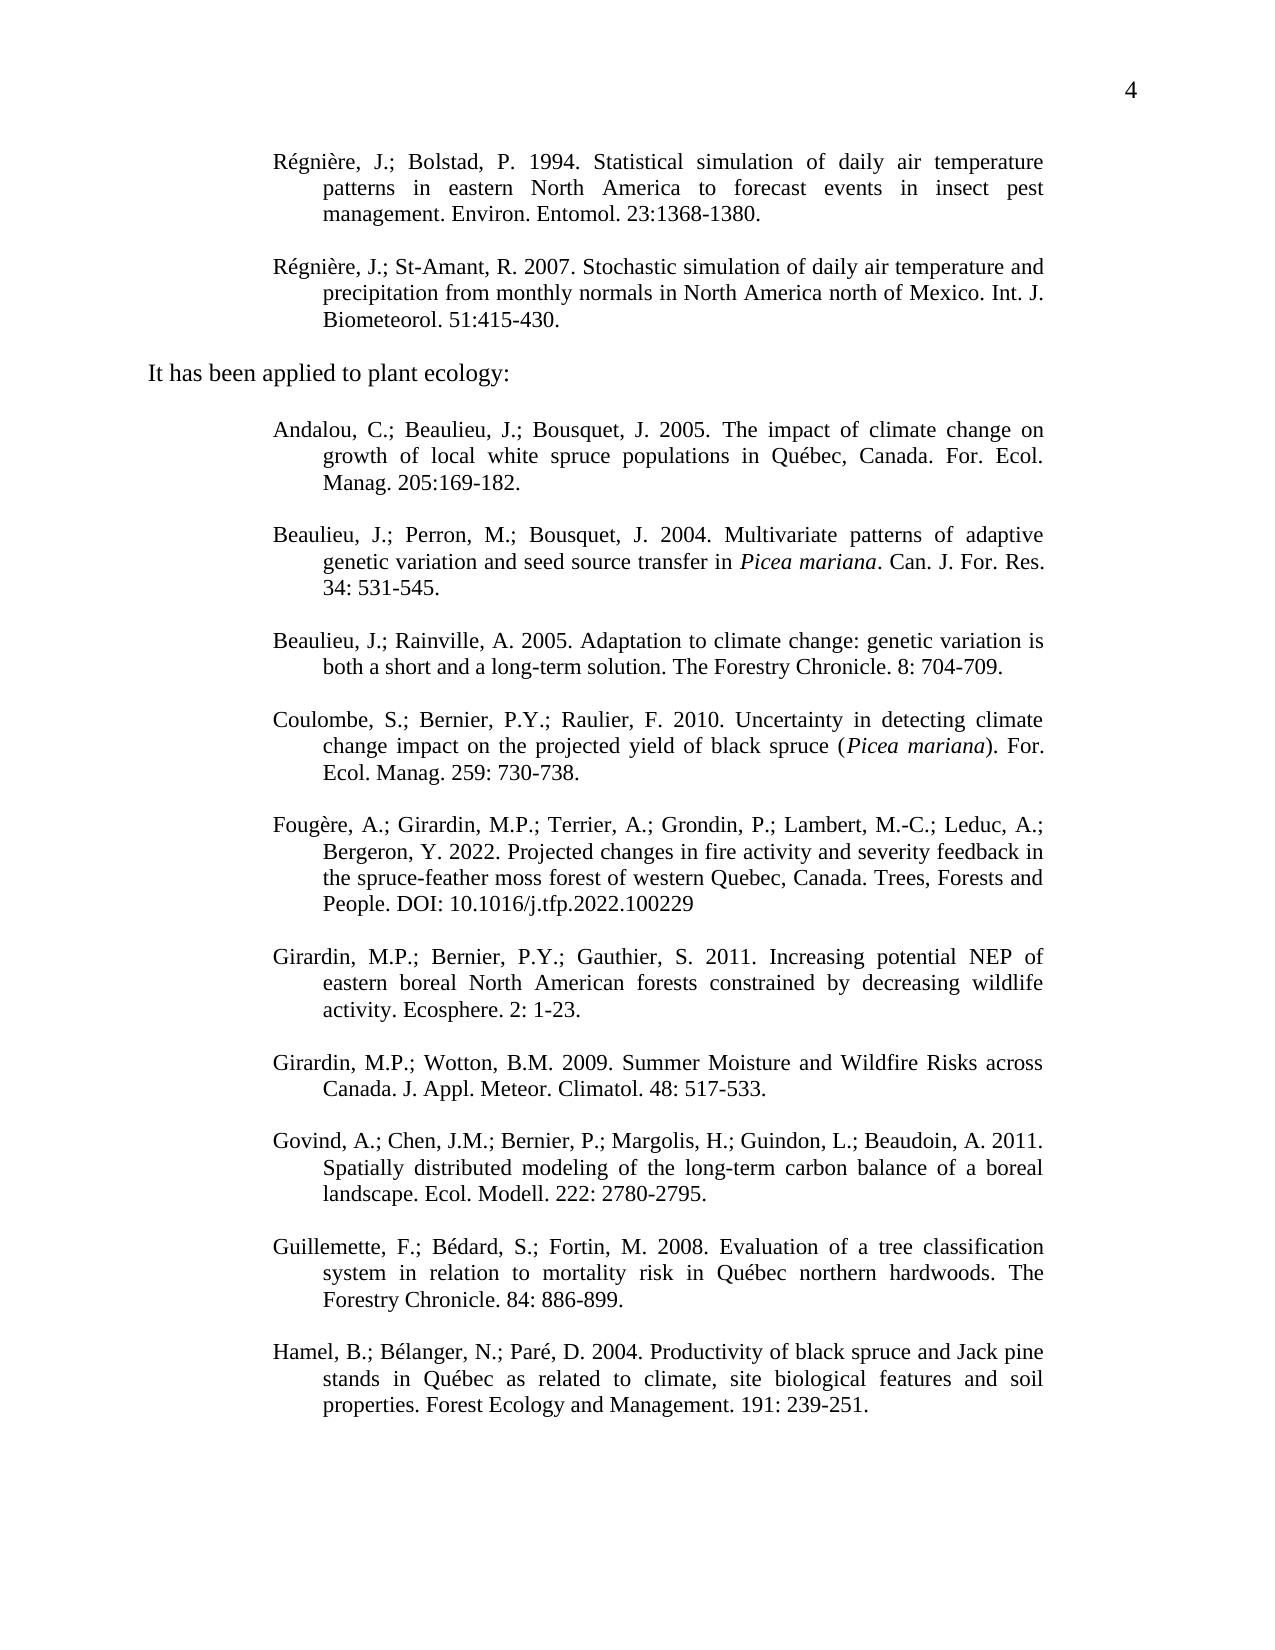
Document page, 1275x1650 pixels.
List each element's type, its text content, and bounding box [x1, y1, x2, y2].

text Beaulieu, J.; Rainville, A. 2005. Adaptation to climate change: genetic variation is both a short and a long-term solution. The Forestry Chronicle. 8: 704-709. [273, 627, 1045, 679]
text Guillemette, F.; Bédard, S.; Fortin, M. 2008. Evaluation of a tree classification system in relation to mortality risk in Québec northern hardwoods. The Forestry Chronicle. 84: 886-899. [273, 1233, 1045, 1312]
text Girardin, M.P.; Bernier, P.Y.; Gauthier, S. 2011. Increasing potential NEP of eastern boreal North American forests constrained by decreasing wildlife activity. Ecosphere. 2: 1-23. [273, 943, 1045, 1022]
text Beaulieu, J.; Perron, M.; Bousquet, J. 2004. Multivariate patterns of adaptive genetic variation and seed source transfer in Picea mariana. Can. J. For. Res. 34: 531-545. [273, 521, 1045, 601]
text Andalou, C.; Beaulieu, J.; Bousquet, J. 2005. The impact of climate change on growth of local white spruce populations in Québec, Canada. For. Ecol. Manag. 205:169-182. [273, 416, 1045, 495]
text Fougère, A.; Girardin, M.P.; Terrier, A.; Grondin, P.; Lambert, M.-C.; Leduc, A.; Bergeron, Y. 2022. Projected changes in fire activity and severity feedback in the spruce-feather moss forest of western Quebec, Canada. Trees, Forests and People. DOI: 10.1016/j.tfp.2022.100229 [273, 811, 1045, 917]
text It has been applied to plant ecology: [148, 358, 1137, 387]
text Girardin, M.P.; Wotton, B.M. 2009. Summer Moisture and Wildfire Risks across Canada. J. Appl. Meteor. Climatol. 48: 517-533. [273, 1048, 1045, 1101]
text Régnière, J.; Bolstad, P. 1994. Statistical simulation of daily air temperature patterns in eastern North America to forecast events in insect pest management. Environ. Entomol. 23:1368-1380. [273, 148, 1045, 227]
text Govind, A.; Chen, J.M.; Bernier, P.; Margolis, H.; Guindon, L.; Beaudoin, A. 2011. Spatially distributed modeling of the long-term carbon balance of a boreal landscape. Ecol. Modell. 222: 2780-2795. [273, 1128, 1045, 1207]
text Coulombe, S.; Bernier, P.Y.; Raulier, F. 2010. Uncertainty in detecting climate change impact on the projected yield of black spruce (Picea mariana). For. Ecol. Manag. 259: 730-738. [273, 706, 1045, 785]
text Hamel, B.; Bélanger, N.; Paré, D. 2004. Productivity of black spruce and Jack pine stands in Québec as related to climate, site biological features and soil properties. Forest Ecology and Management. 191: 239-251. [273, 1338, 1045, 1417]
text Régnière, J.; St-Amant, R. 2007. Stochastic simulation of daily air temperature and precipitation from monthly normals in North America north of Mexico. Int. J. Biometeorol. 51:415-430. [273, 253, 1045, 332]
